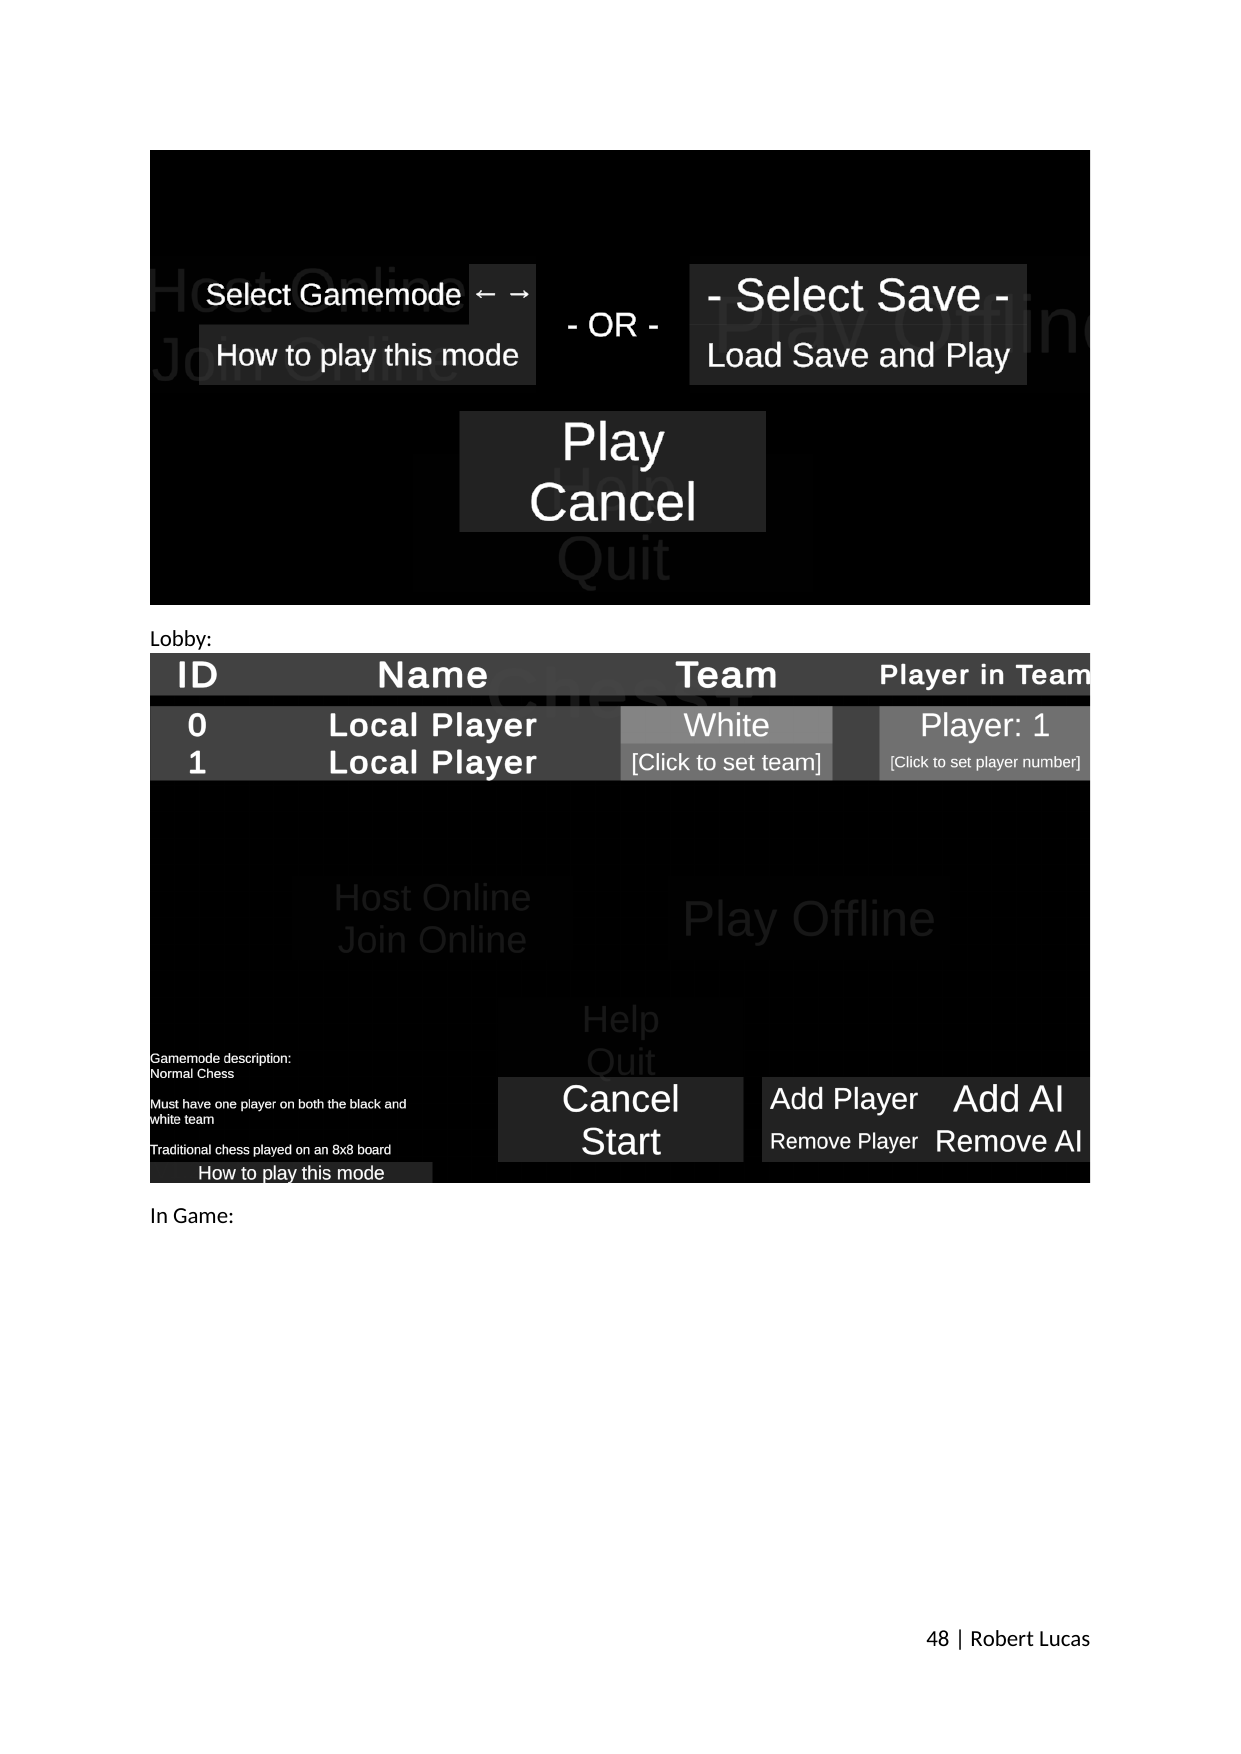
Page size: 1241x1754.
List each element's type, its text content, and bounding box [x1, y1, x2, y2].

text Lobby: [150, 624, 1090, 652]
text In Game: [150, 1202, 1090, 1230]
picture [150, 653, 1091, 1183]
picture [150, 150, 1091, 605]
